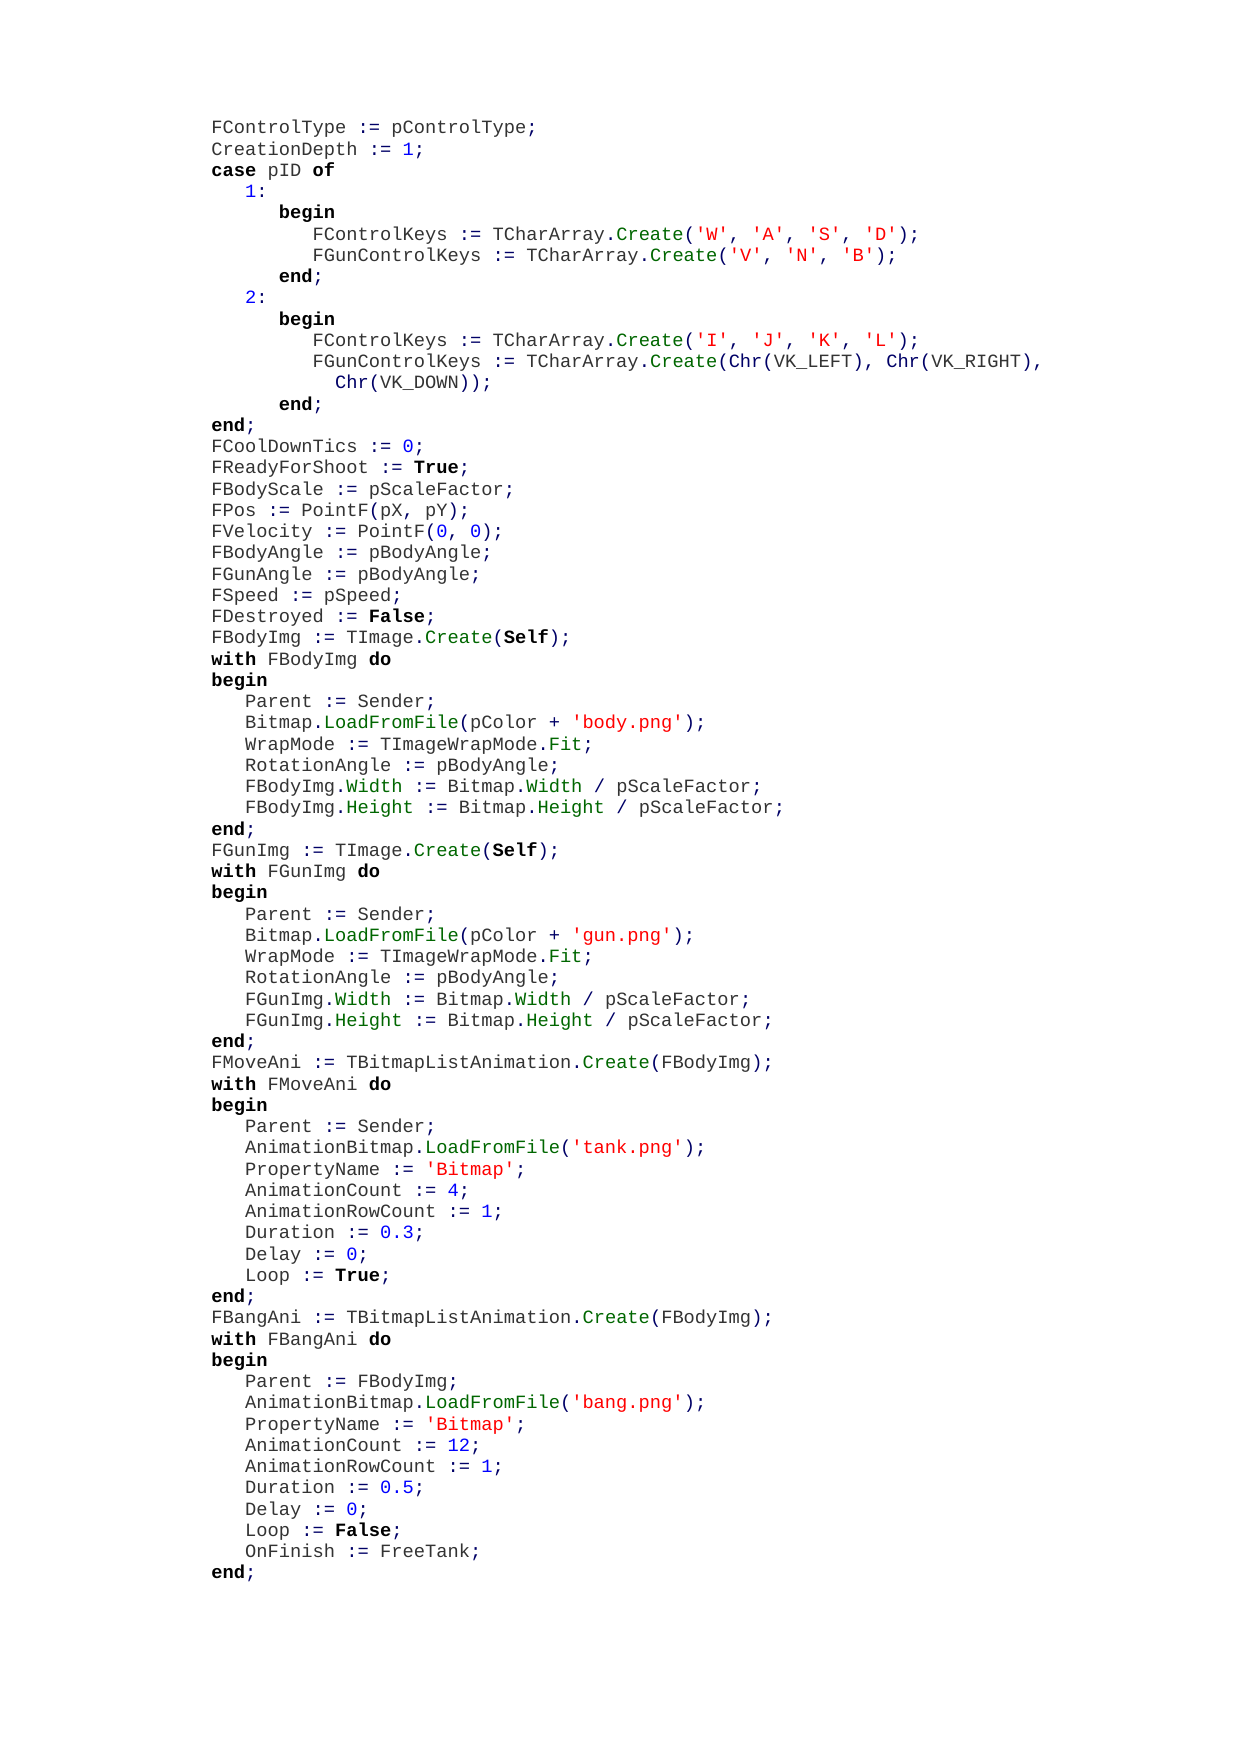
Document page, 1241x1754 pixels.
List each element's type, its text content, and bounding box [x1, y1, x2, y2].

text with FBodyImg do [177, 649, 1152, 671]
text end; [177, 1032, 1152, 1053]
text AnimationBitmap.LoadFromFile('bang.png'); [177, 1393, 1152, 1414]
text begin [177, 1351, 1152, 1372]
text end; [177, 267, 1152, 288]
text Loop := False; [177, 1521, 1152, 1542]
text FGunImg.Height := Bitmap.Height / pScaleFactor; [177, 1011, 1152, 1032]
text begin [177, 203, 1152, 224]
text 2: [177, 288, 1152, 309]
text FGunControlKeys := TCharArray.Create('V', 'N', 'B'); [177, 246, 1152, 267]
text end; [177, 394, 1152, 416]
text FCoolDownTics := 0; [177, 437, 1152, 458]
text 1: [177, 182, 1152, 203]
text FGunControlKeys := TCharArray.Create(Chr(VK_LEFT), Chr(VK_RIGHT), [177, 352, 1152, 373]
text FBodyImg.Height := Bitmap.Height / pScaleFactor; [177, 798, 1152, 819]
text FReadyForShoot := True; [177, 458, 1152, 479]
text FBangAni := TBitmapListAnimation.Create(FBodyImg); [177, 1308, 1152, 1329]
text end; [177, 416, 1152, 437]
text AnimationRowCount := 1; [177, 1202, 1152, 1223]
text begin [177, 883, 1152, 904]
text FPos := PointF(pX, pY); [177, 501, 1152, 522]
text FControlKeys := TCharArray.Create('I', 'J', 'K', 'L'); [177, 331, 1152, 352]
text CreationDepth := 1; [177, 139, 1152, 161]
text FVelocity := PointF(0, 0); [177, 522, 1152, 543]
text with FBangAni do [177, 1329, 1152, 1351]
text Loop := True; [177, 1266, 1152, 1287]
text Delay := 0; [177, 1244, 1152, 1266]
text FBodyScale := pScaleFactor; [177, 479, 1152, 501]
text end; [177, 1563, 1152, 1584]
text RotationAngle := pBodyAngle; [177, 968, 1152, 989]
text Parent := FBodyImg; [177, 1372, 1152, 1393]
text OnFinish := FreeTank; [177, 1542, 1152, 1563]
text FControlType := pControlType; [177, 118, 1152, 139]
text Bitmap.LoadFromFile(pColor + 'gun.png'); [177, 926, 1152, 947]
text FGunAngle := pBodyAngle; [177, 564, 1152, 586]
text WrapMode := TImageWrapMode.Fit; [177, 734, 1152, 756]
text PropertyName := 'Bitmap'; [177, 1414, 1152, 1436]
text case pID of [177, 161, 1152, 182]
text FMoveAni := TBitmapListAnimation.Create(FBodyImg); [177, 1053, 1152, 1074]
text FBodyImg := TImage.Create(Self); [177, 628, 1152, 649]
text begin [177, 1096, 1152, 1117]
text WrapMode := TImageWrapMode.Fit; [177, 947, 1152, 968]
text AnimationBitmap.LoadFromFile('tank.png'); [177, 1138, 1152, 1159]
text PropertyName := 'Bitmap'; [177, 1159, 1152, 1181]
text FBodyAngle := pBodyAngle; [177, 543, 1152, 564]
text Delay := 0; [177, 1499, 1152, 1521]
text with FMoveAni do [177, 1074, 1152, 1096]
text FBodyImg.Width := Bitmap.Width / pScaleFactor; [177, 777, 1152, 798]
text end; [177, 1287, 1152, 1308]
text FSpeed := pSpeed; [177, 586, 1152, 607]
text FControlKeys := TCharArray.Create('W', 'A', 'S', 'D'); [177, 224, 1152, 246]
text Bitmap.LoadFromFile(pColor + 'body.png'); [177, 713, 1152, 734]
text Parent := Sender; [177, 692, 1152, 713]
text RotationAngle := pBodyAngle; [177, 756, 1152, 777]
text begin [177, 671, 1152, 692]
text FGunImg := TImage.Create(Self); [177, 841, 1152, 862]
text end; [177, 819, 1152, 841]
text Parent := Sender; [177, 904, 1152, 926]
text AnimationRowCount := 1; [177, 1457, 1152, 1478]
text Duration := 0.3; [177, 1223, 1152, 1244]
text Parent := Sender; [177, 1117, 1152, 1138]
text FDestroyed := False; [177, 607, 1152, 628]
text FGunImg.Width := Bitmap.Width / pScaleFactor; [177, 989, 1152, 1011]
text begin [177, 309, 1152, 331]
text AnimationCount := 4; [177, 1181, 1152, 1202]
text Duration := 0.5; [177, 1478, 1152, 1499]
text AnimationCount := 12; [177, 1436, 1152, 1457]
text Chr(VK_DOWN)); [177, 373, 1152, 394]
text with FGunImg do [177, 862, 1152, 883]
